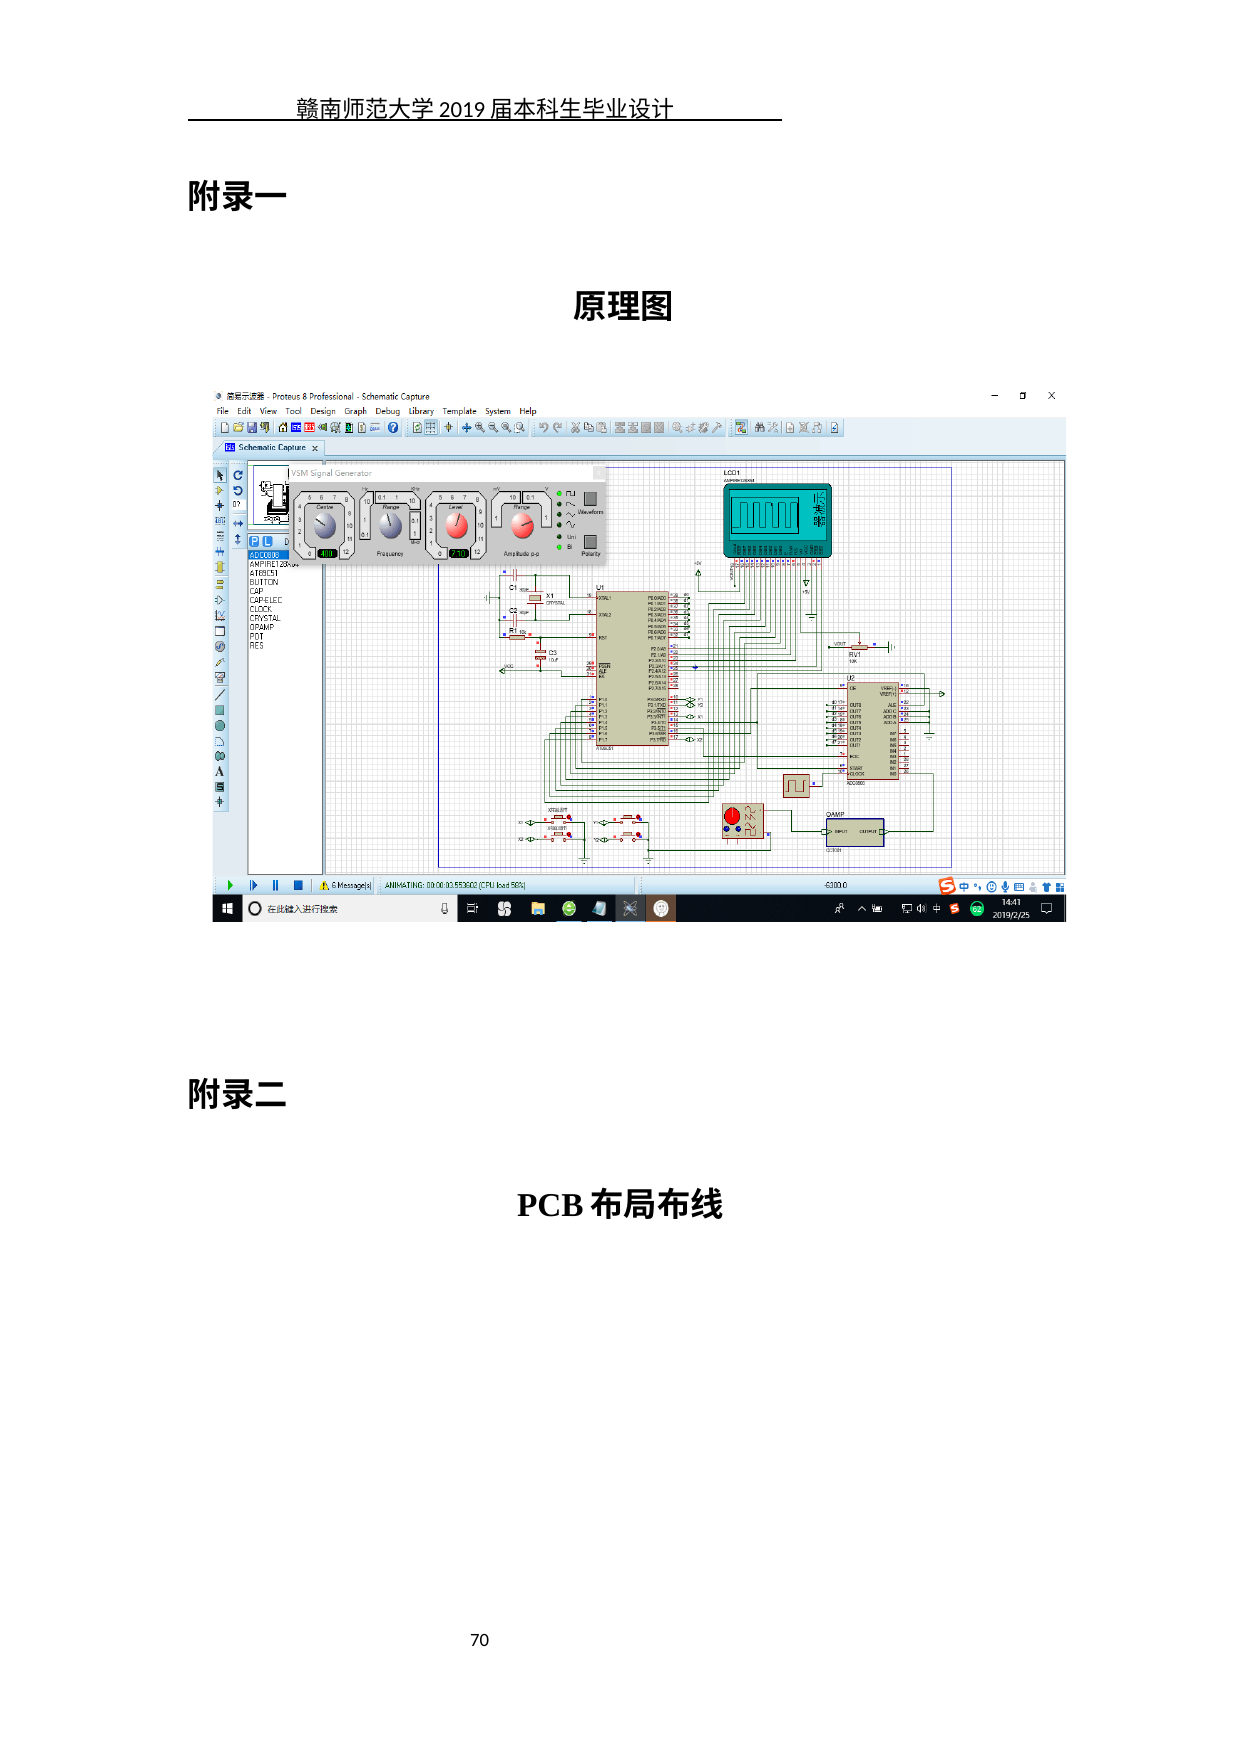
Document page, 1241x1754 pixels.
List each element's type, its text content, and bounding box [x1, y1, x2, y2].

text 附录一 [187, 162, 1053, 227]
text 原理图 [187, 271, 1053, 336]
text PCB布局布线 [187, 1169, 1053, 1234]
text 附录二 [187, 1060, 1053, 1125]
picture [212, 388, 1067, 922]
